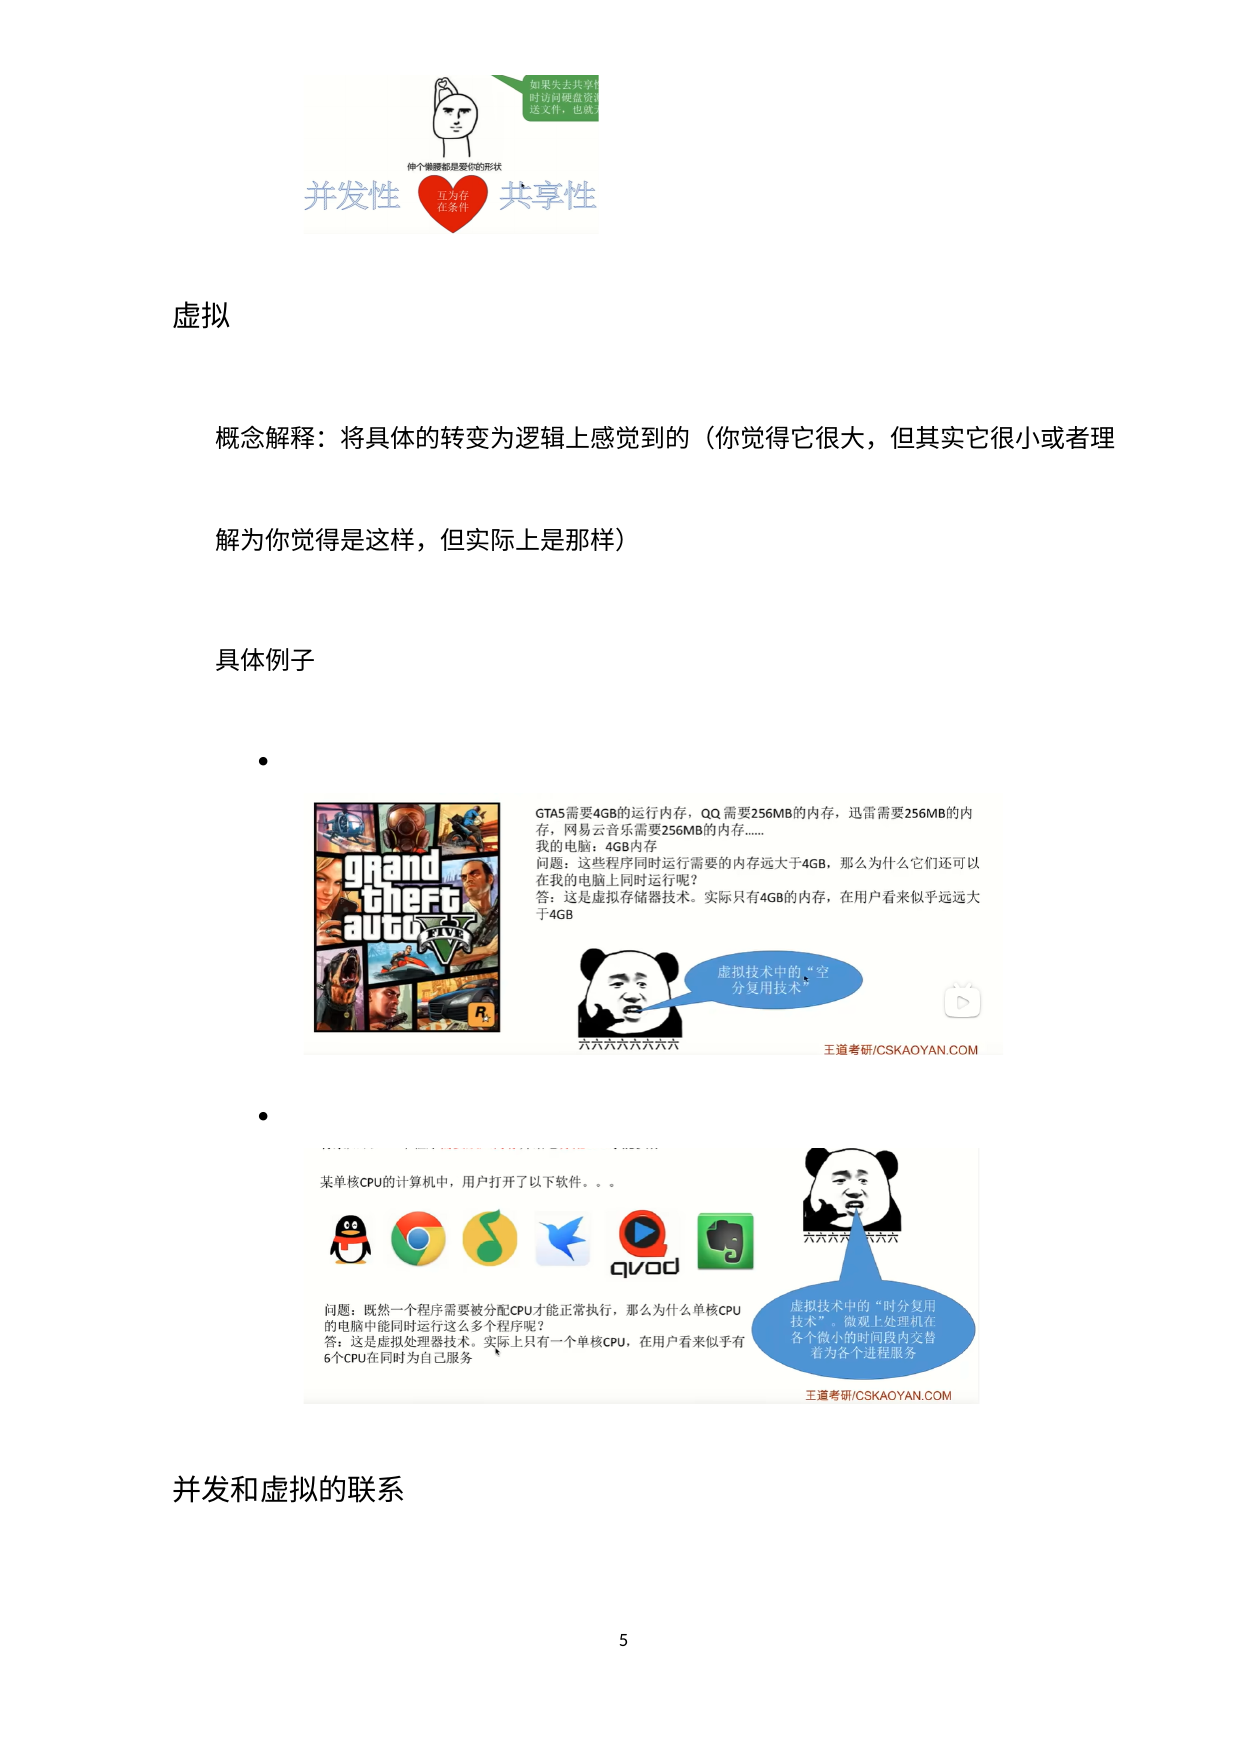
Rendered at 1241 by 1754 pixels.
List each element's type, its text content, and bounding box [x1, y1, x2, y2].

picture [303, 75, 599, 234]
subtitle 虚拟 [172, 279, 1118, 347]
subtitle 具体例子 [215, 624, 1118, 692]
picture [303, 793, 1004, 1055]
subtitle 概念解释：将具体的转变为逻辑上感觉到的（你觉得它很大，但其实它很小或者理解为你觉得是这样，但实际上是那样） [215, 402, 1118, 572]
picture [303, 1148, 980, 1404]
subtitle 并发和虚拟的联系 [172, 1454, 1118, 1522]
